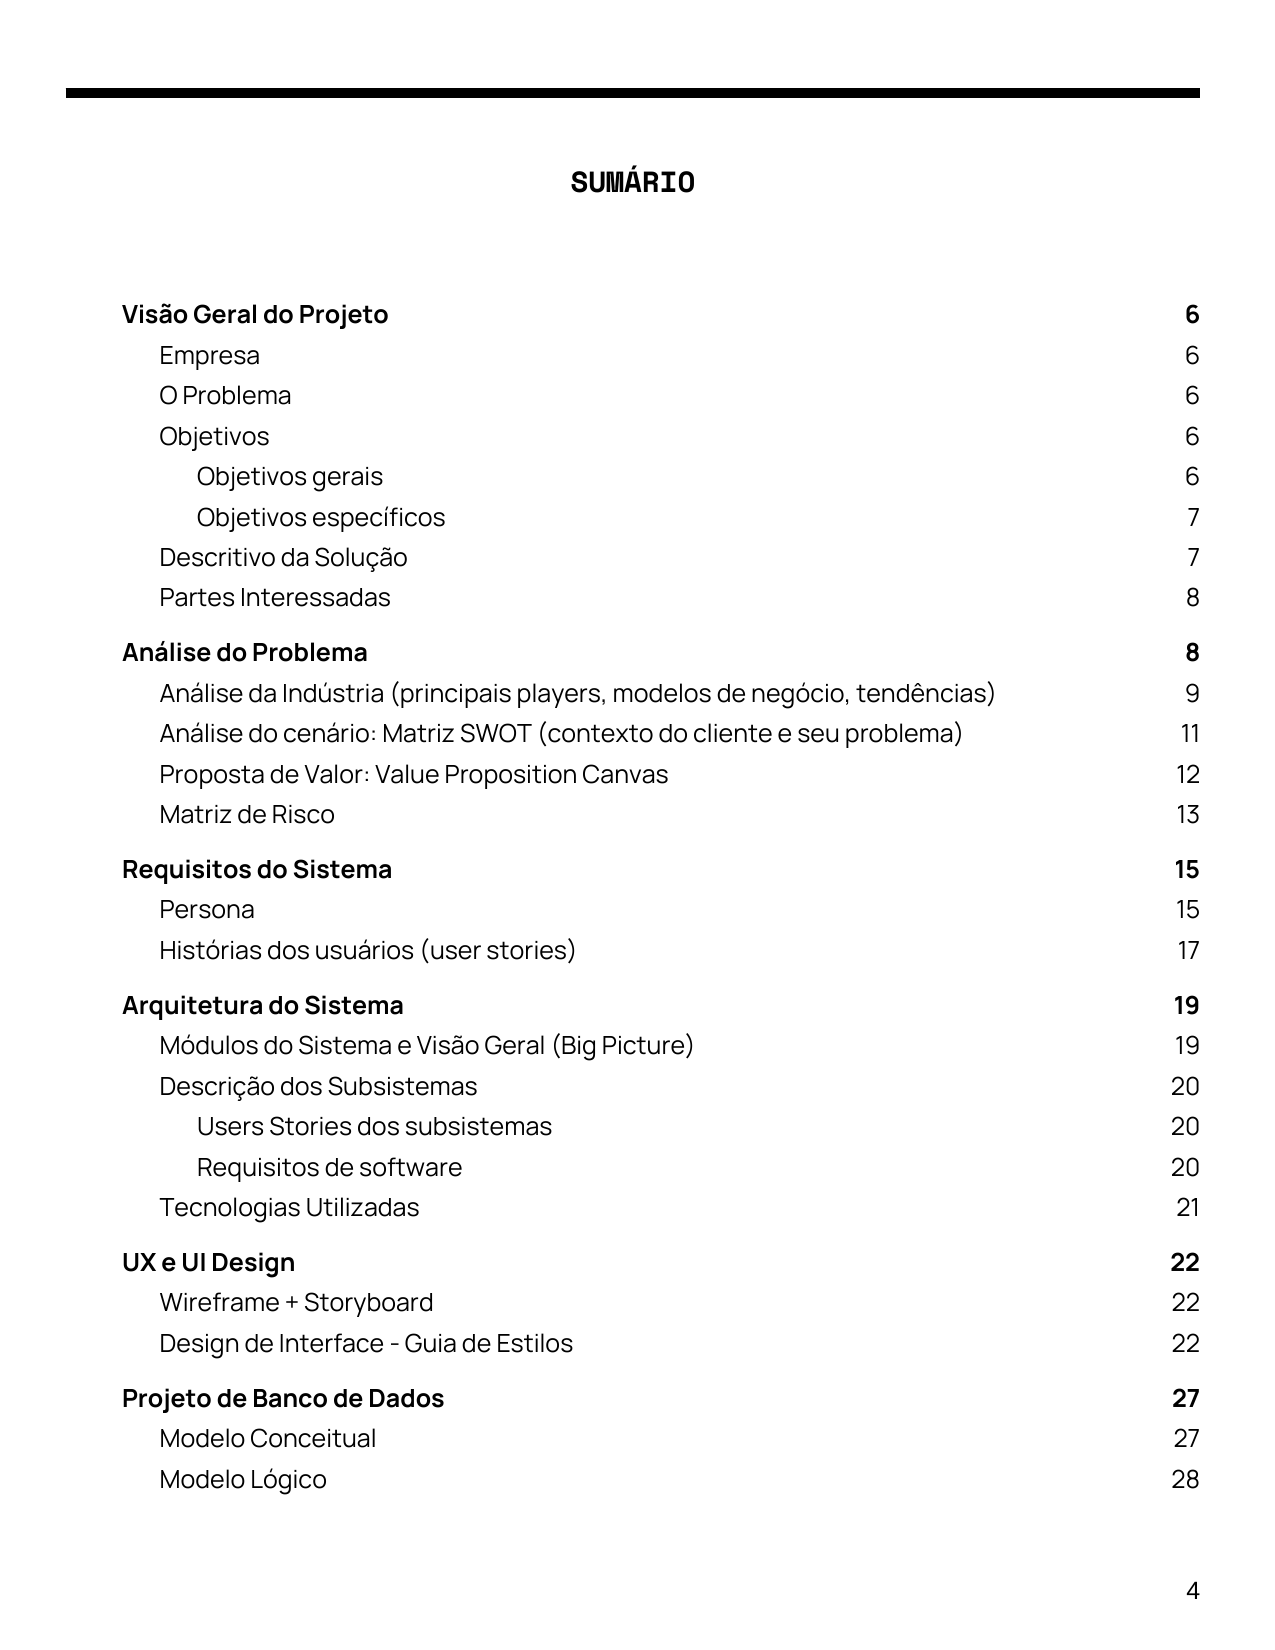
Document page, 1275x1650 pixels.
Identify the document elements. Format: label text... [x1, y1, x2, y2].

text SUMÁRIO [66, 159, 1200, 202]
